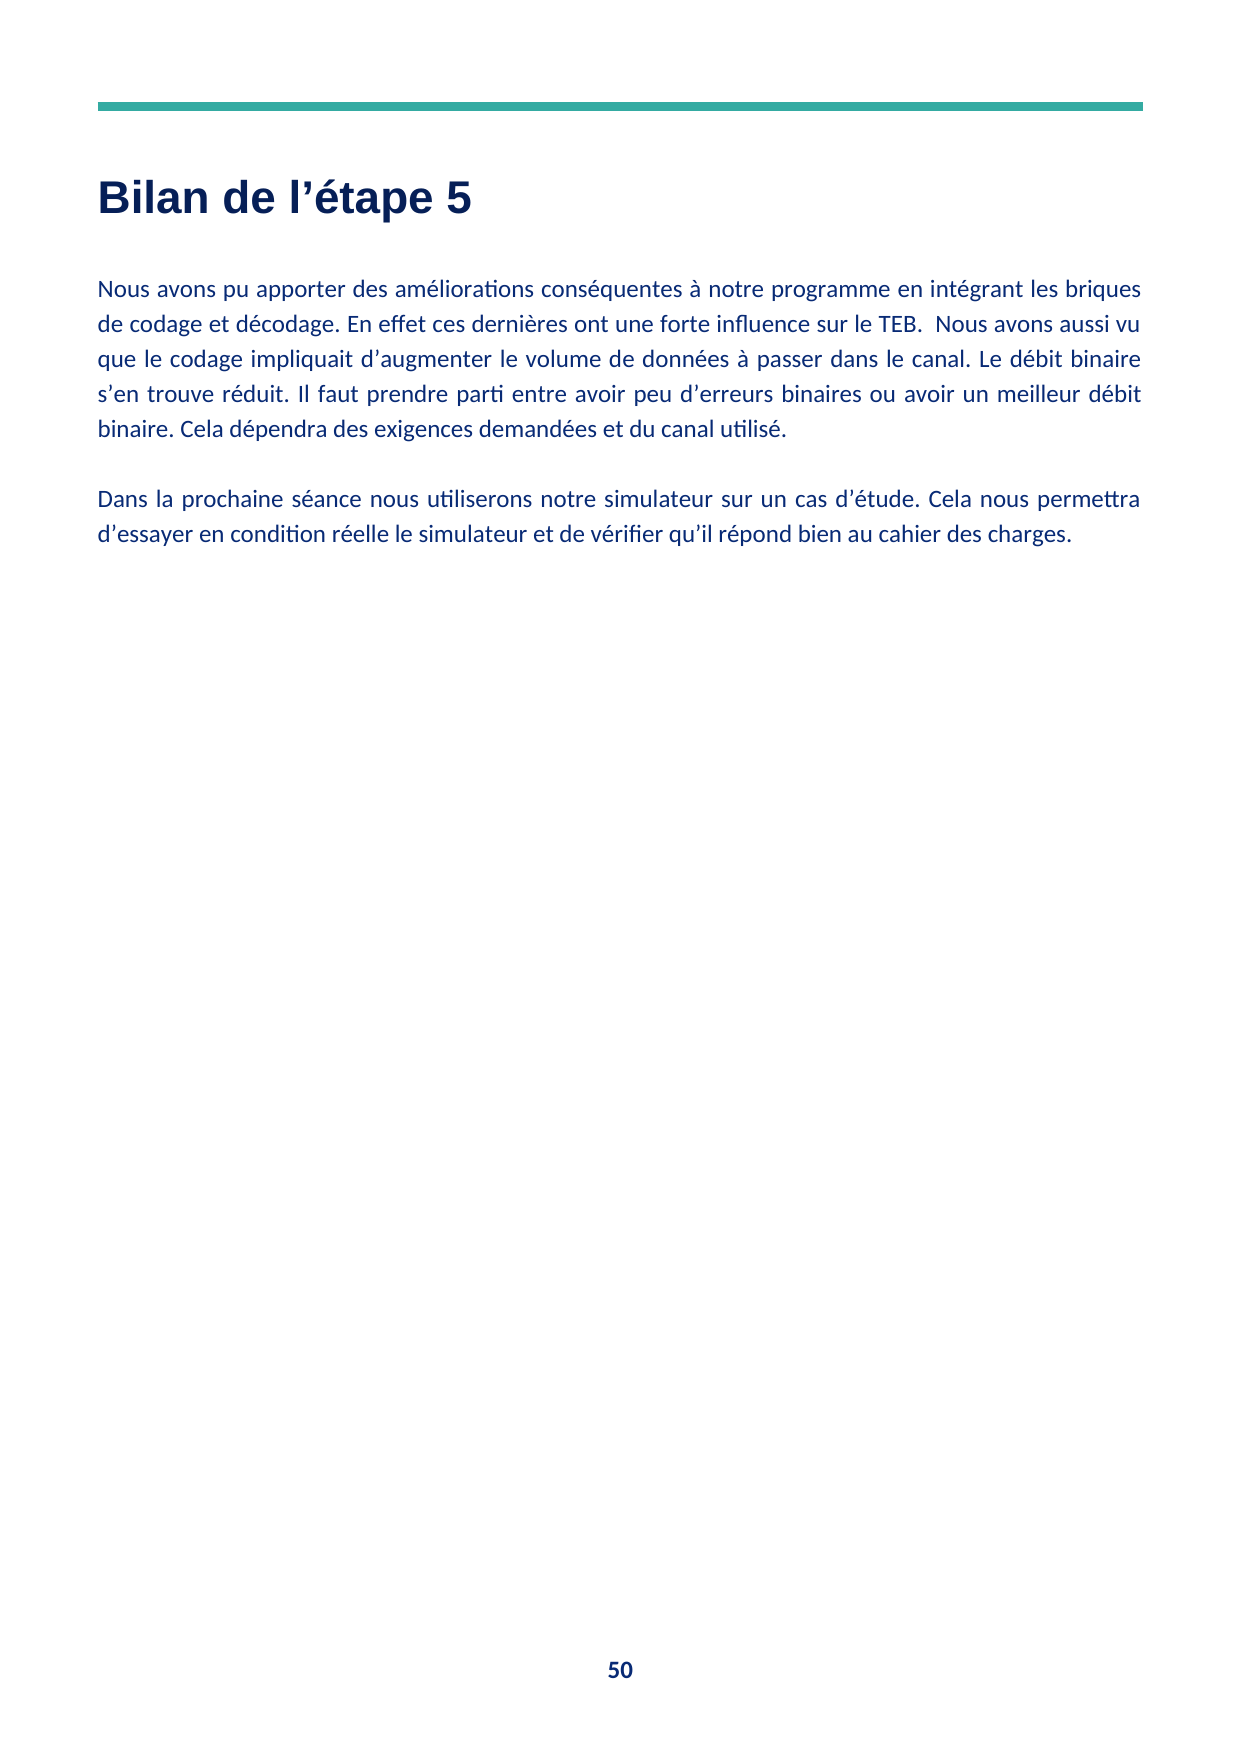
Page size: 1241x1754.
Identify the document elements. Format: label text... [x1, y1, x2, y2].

text Dans la prochaine séance nous utiliserons notre simulateur sur un cas d’étude. Cela nous permettra d’essayer en condition réelle le simulateur et de vérifier qu’il répond bien au cahier des charges. [97, 483, 1143, 548]
subtitle Bilan de l’étape 5 [97, 171, 1143, 224]
text Nous avons pu apporter des améliorations conséquentes à notre programme en intégrant les briques de codage et décodage. En effet ces dernières ont une forte influence sur le TEB. Nous avons aussi vu que le codage impliquait d’augmenter le volume de données à passer dans le canal. Le débit binaire s’en trouve réduit. Il faut prendre parti entre avoir peu d’erreurs binaires ou avoir un meilleur débit binaire. Cela dépendra des exigences demandées et du canal utilisé. [97, 273, 1143, 443]
